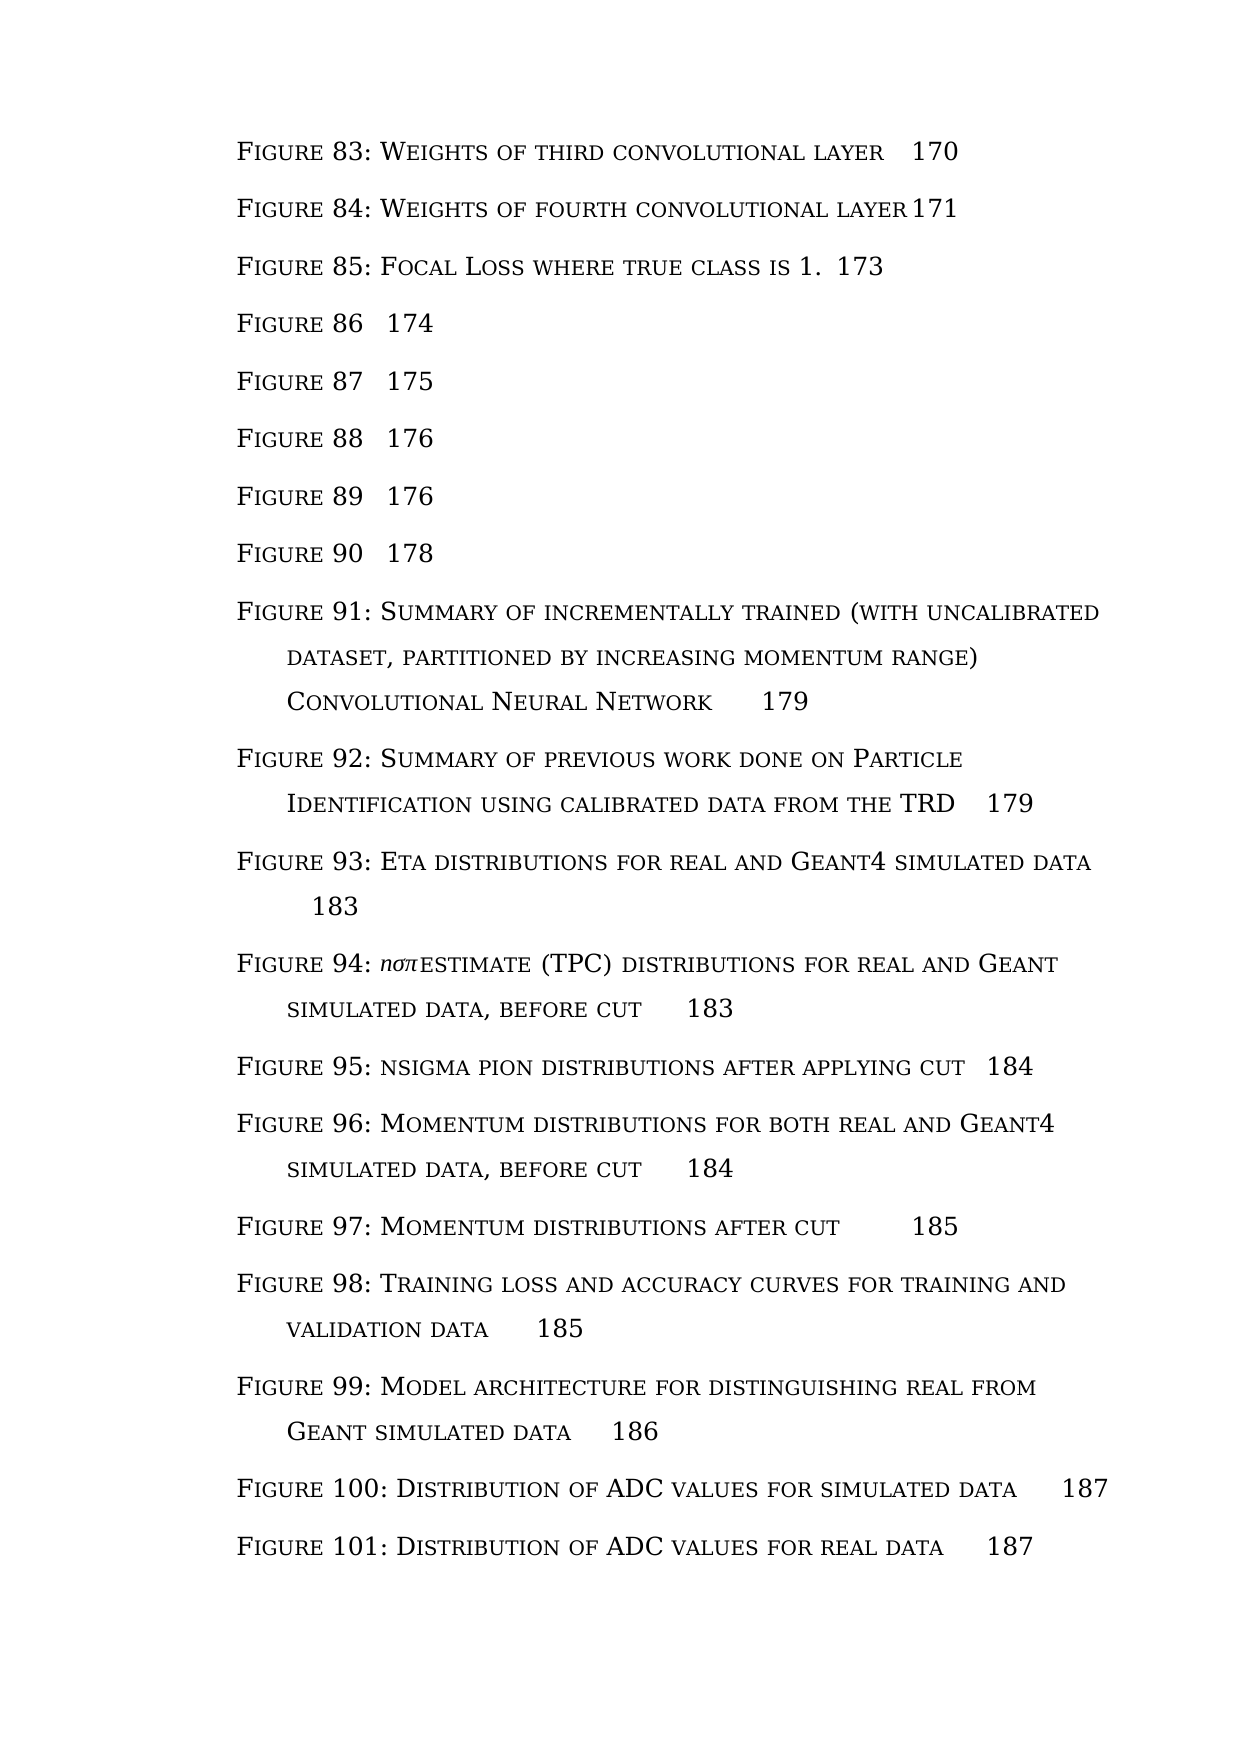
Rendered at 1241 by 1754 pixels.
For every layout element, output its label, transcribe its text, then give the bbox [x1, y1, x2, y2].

text Figure 89 176 [236, 480, 1122, 510]
text Figure 83: Weights of third convolutional layer 170 [236, 135, 1122, 165]
text Figure 98: Training loss and accuracy curves for training and validation data 185 [236, 1268, 1122, 1343]
text Figure 85: Focal Loss where true class is 1. 173 [236, 250, 1122, 280]
text Figure 99: Model architecture for distinguishing real from Geant simulated data 186 [236, 1370, 1122, 1445]
text Figure 100: Distribution of ADC values for simulated data 187 [236, 1473, 1122, 1503]
text Figure 95: nsigma pion distributions after applying cut 184 [236, 1050, 1122, 1080]
text Figure 97: Momentum distributions after cut 185 [236, 1210, 1122, 1240]
text Figure 87 175 [236, 365, 1122, 395]
text Figure 90 178 [236, 538, 1122, 568]
text Figure 101: Distribution of ADC values for real data 187 [236, 1530, 1122, 1560]
text Figure 84: Weights of fourth convolutional layer 171 [236, 193, 1122, 223]
text Figure 88 176 [236, 423, 1122, 453]
text Figure 93: Eta distributions for real and Geant4 simulated data 183 [236, 845, 1122, 920]
text Figure 91: Summary of incrementally trained (with uncalibrated dataset, partitioned by increasing momentum range) Convolutional Neural Network 179 [236, 595, 1122, 715]
text Figure 96: Momentum distributions for both real and Geant4 simulated data, before cut 184 [236, 1108, 1122, 1183]
text Figure 86 174 [236, 308, 1122, 338]
text Figure 94: estimate (TPC) distributions for real and Geant simulated data, before cut 183 [236, 948, 1122, 1023]
text Figure 92: Summary of previous work done on Particle Identification using calibrated data from the TRD 179 [236, 743, 1122, 818]
